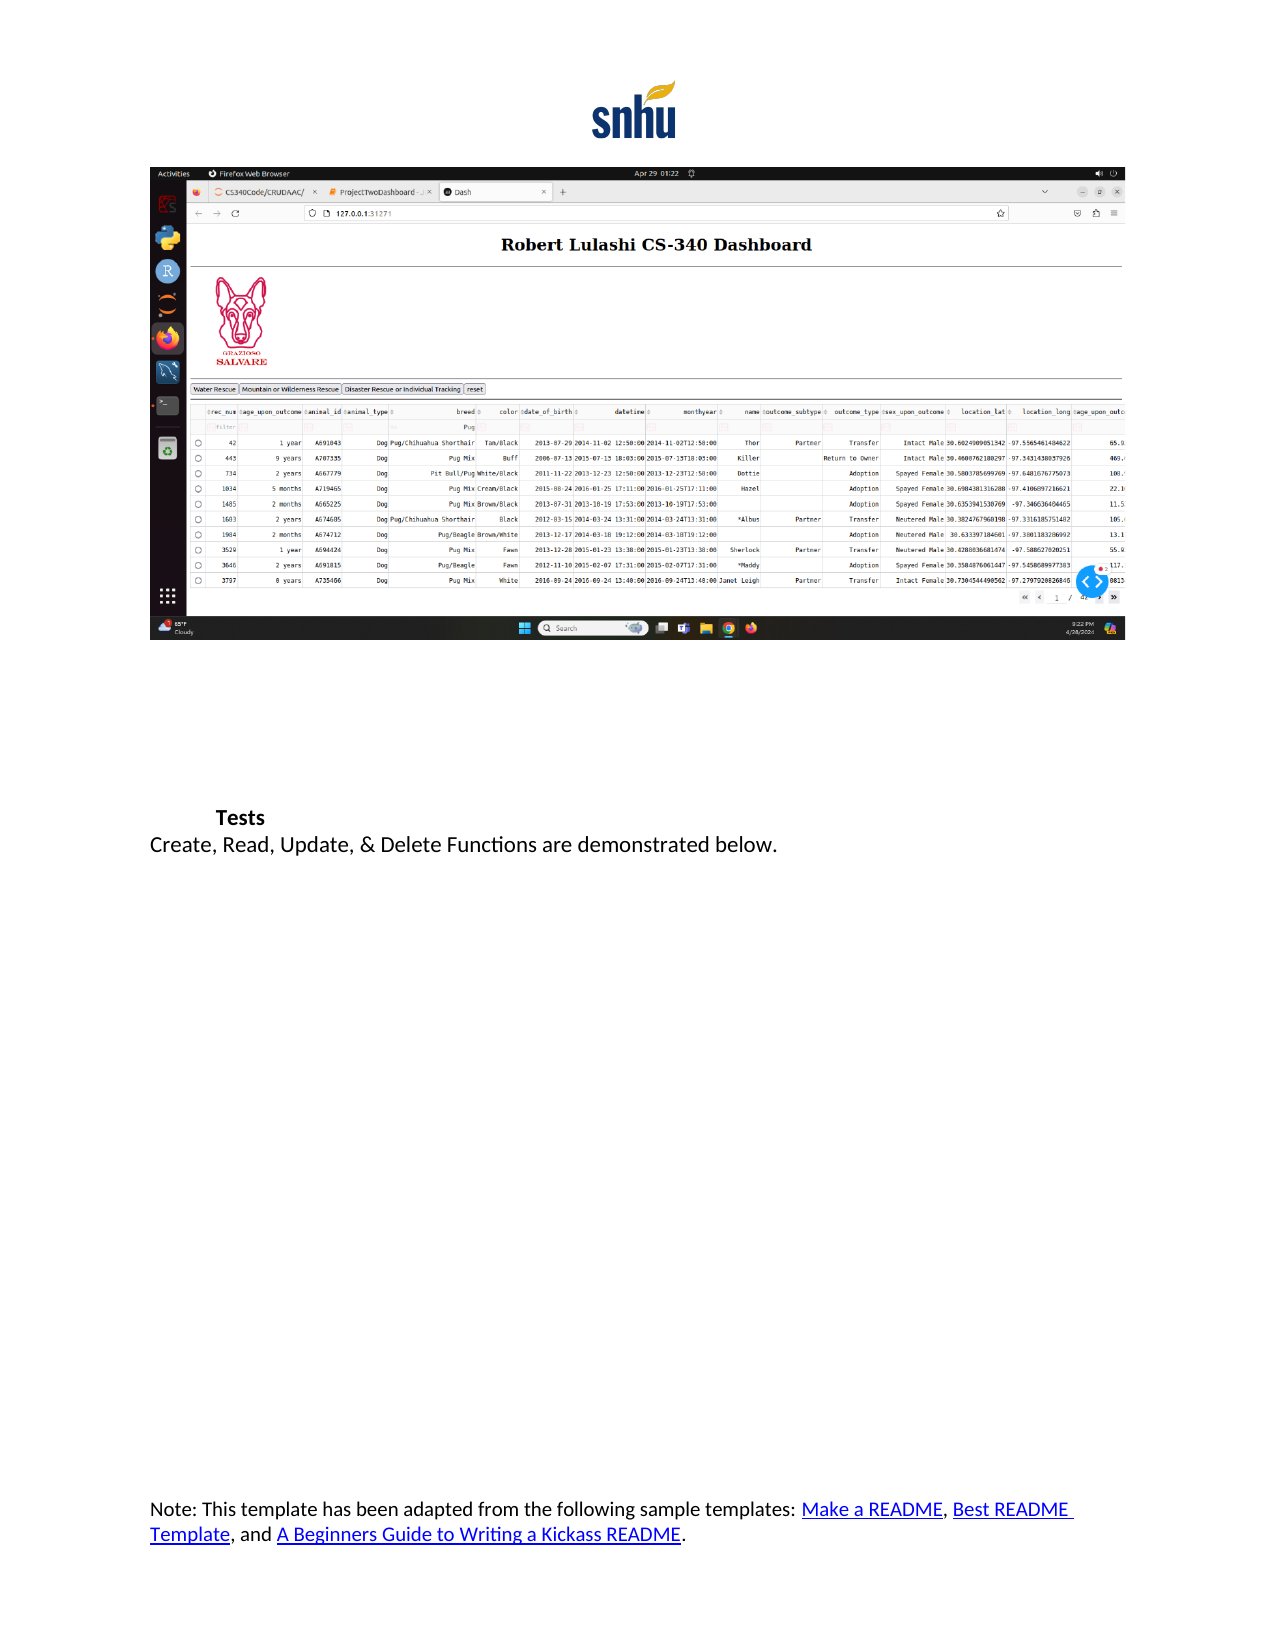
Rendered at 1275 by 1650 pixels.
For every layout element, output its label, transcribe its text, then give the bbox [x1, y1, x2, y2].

picture [150, 167, 1125, 640]
text Create, Read, Update, & Delete Functions are demonstrated below. [150, 831, 1125, 859]
subtitle Tests [150, 803, 1125, 831]
picture [573, 75, 702, 147]
